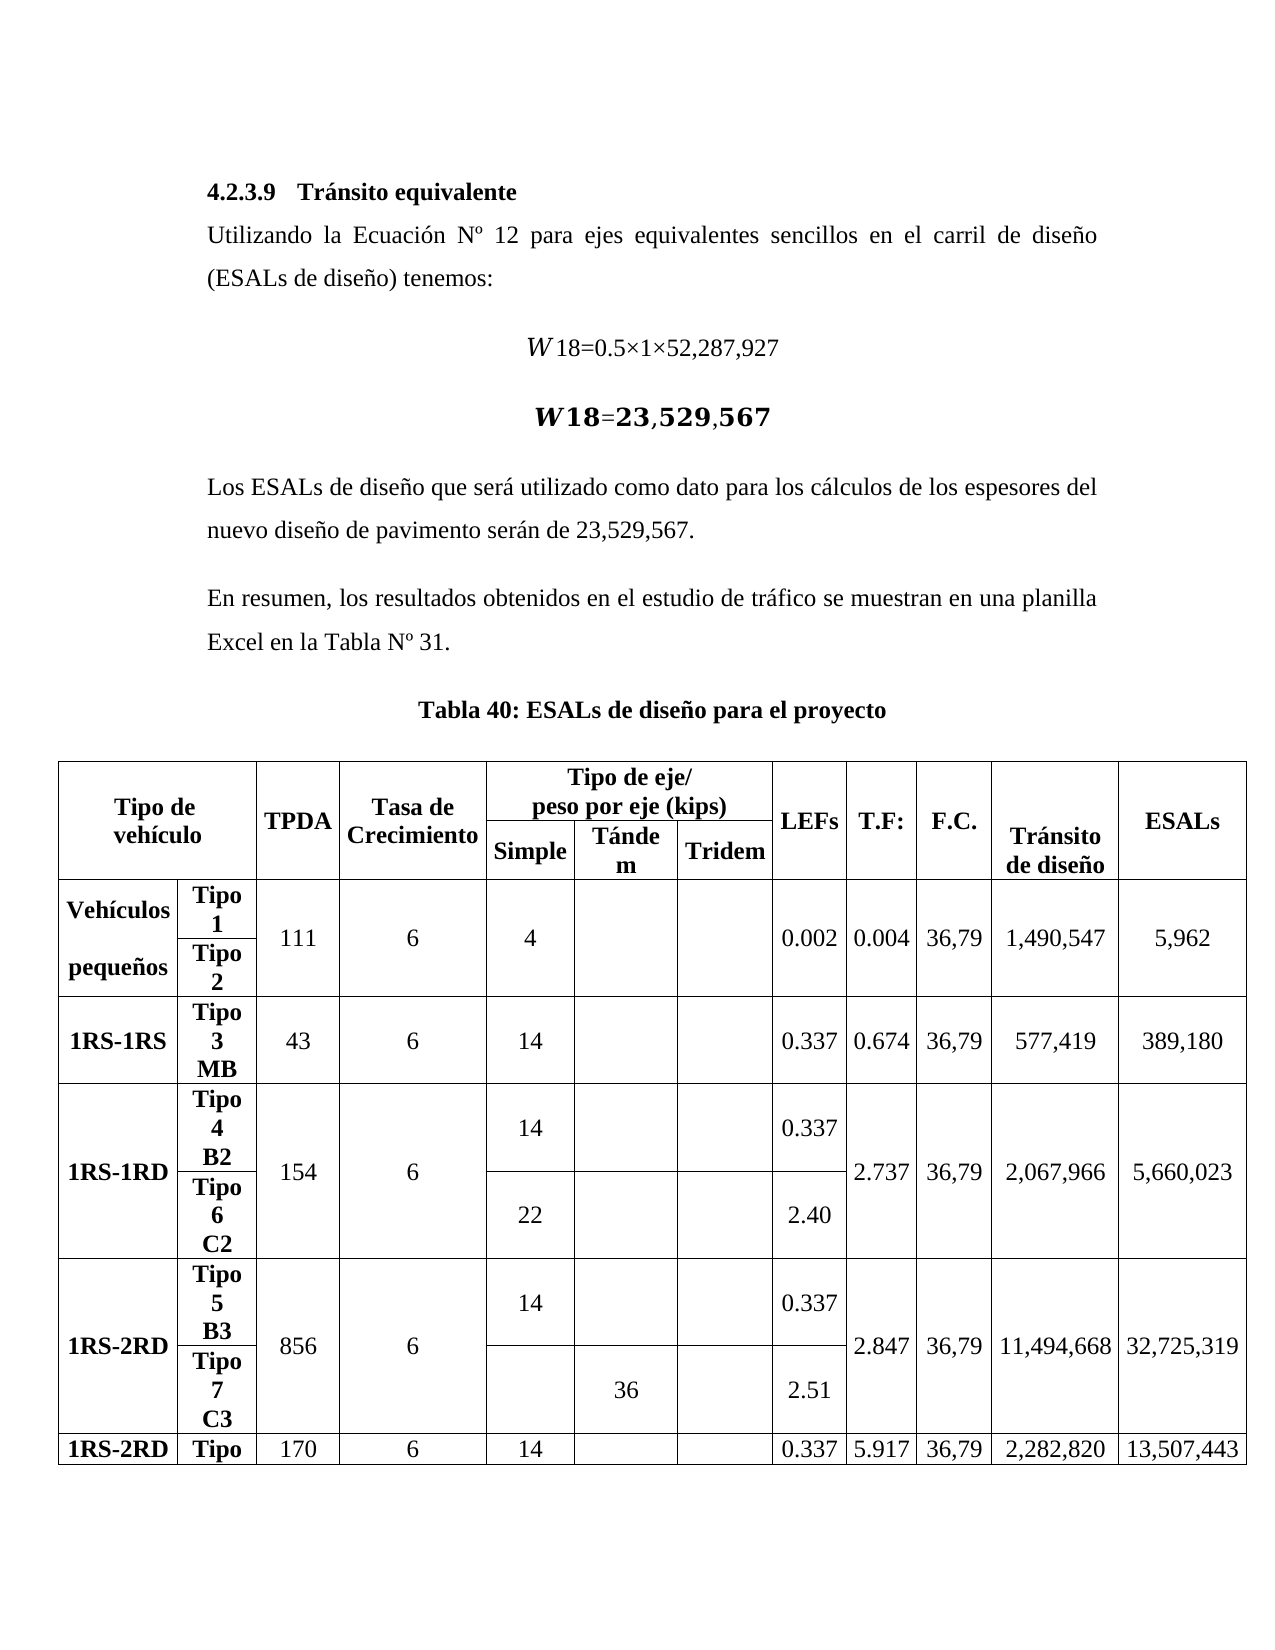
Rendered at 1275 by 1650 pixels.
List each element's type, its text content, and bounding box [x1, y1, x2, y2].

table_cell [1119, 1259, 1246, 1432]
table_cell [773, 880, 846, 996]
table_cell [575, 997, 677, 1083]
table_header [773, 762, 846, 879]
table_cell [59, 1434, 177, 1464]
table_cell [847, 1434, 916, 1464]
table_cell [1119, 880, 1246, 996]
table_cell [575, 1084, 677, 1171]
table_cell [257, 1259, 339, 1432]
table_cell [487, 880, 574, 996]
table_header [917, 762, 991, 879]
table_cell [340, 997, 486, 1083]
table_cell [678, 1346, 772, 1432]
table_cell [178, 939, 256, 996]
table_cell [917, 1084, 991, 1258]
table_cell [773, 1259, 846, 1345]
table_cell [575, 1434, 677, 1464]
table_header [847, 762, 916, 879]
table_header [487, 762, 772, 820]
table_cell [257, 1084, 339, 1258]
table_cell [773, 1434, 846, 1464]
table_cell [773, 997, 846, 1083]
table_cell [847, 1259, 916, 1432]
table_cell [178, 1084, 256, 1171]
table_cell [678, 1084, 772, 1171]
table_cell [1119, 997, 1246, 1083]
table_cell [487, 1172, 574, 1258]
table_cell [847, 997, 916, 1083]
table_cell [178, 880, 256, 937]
text Utilizando la Ecuación Nº 12 para ejes equivalentes sencillos en el carril de diseño (ESALs de diseño) tenemos: [207, 220, 1098, 292]
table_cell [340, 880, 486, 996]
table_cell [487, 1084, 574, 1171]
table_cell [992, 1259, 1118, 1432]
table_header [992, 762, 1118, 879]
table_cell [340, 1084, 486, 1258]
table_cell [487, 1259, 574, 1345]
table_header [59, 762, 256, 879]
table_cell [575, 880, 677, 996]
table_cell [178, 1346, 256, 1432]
text En resumen, los resultados obtenidos en el estudio de tráfico se muestran en una planilla Excel en la Tabla Nº 31. [207, 583, 1098, 655]
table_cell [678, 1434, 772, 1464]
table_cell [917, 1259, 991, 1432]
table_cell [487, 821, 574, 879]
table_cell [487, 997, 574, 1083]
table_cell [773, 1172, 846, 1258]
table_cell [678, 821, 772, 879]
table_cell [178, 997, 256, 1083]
text Los ESALs de diseño que será utilizado como dato para los cálculos de los espesores del nuevo diseño de pavimento serán de 23,529,567. [207, 472, 1098, 544]
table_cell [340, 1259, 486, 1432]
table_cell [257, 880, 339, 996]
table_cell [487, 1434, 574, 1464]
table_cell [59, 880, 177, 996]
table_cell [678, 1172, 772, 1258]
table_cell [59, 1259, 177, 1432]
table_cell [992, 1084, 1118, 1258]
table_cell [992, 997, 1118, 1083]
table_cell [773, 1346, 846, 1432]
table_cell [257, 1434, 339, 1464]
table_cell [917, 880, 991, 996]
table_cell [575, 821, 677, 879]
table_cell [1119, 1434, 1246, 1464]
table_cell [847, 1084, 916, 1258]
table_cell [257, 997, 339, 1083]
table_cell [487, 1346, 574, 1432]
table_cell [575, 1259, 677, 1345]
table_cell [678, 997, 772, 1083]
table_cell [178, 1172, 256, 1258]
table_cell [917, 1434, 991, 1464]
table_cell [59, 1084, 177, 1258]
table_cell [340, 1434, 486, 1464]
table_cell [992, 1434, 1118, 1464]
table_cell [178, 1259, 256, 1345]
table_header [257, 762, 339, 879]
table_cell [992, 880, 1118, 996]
text 𝑾𝟏𝟖=𝟐𝟑,𝟓𝟐𝟗,𝟓𝟔𝟕 [207, 402, 1098, 432]
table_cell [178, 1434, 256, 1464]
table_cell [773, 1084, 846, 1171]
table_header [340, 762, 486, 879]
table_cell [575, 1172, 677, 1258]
text 𝑊18=0.5×1×52,287,927 [207, 332, 1098, 362]
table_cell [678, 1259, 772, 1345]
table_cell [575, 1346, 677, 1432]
subtitle Tránsito equivalente [207, 177, 1098, 206]
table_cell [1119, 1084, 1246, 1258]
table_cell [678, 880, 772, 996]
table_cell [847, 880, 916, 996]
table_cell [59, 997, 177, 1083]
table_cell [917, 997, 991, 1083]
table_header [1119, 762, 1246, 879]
